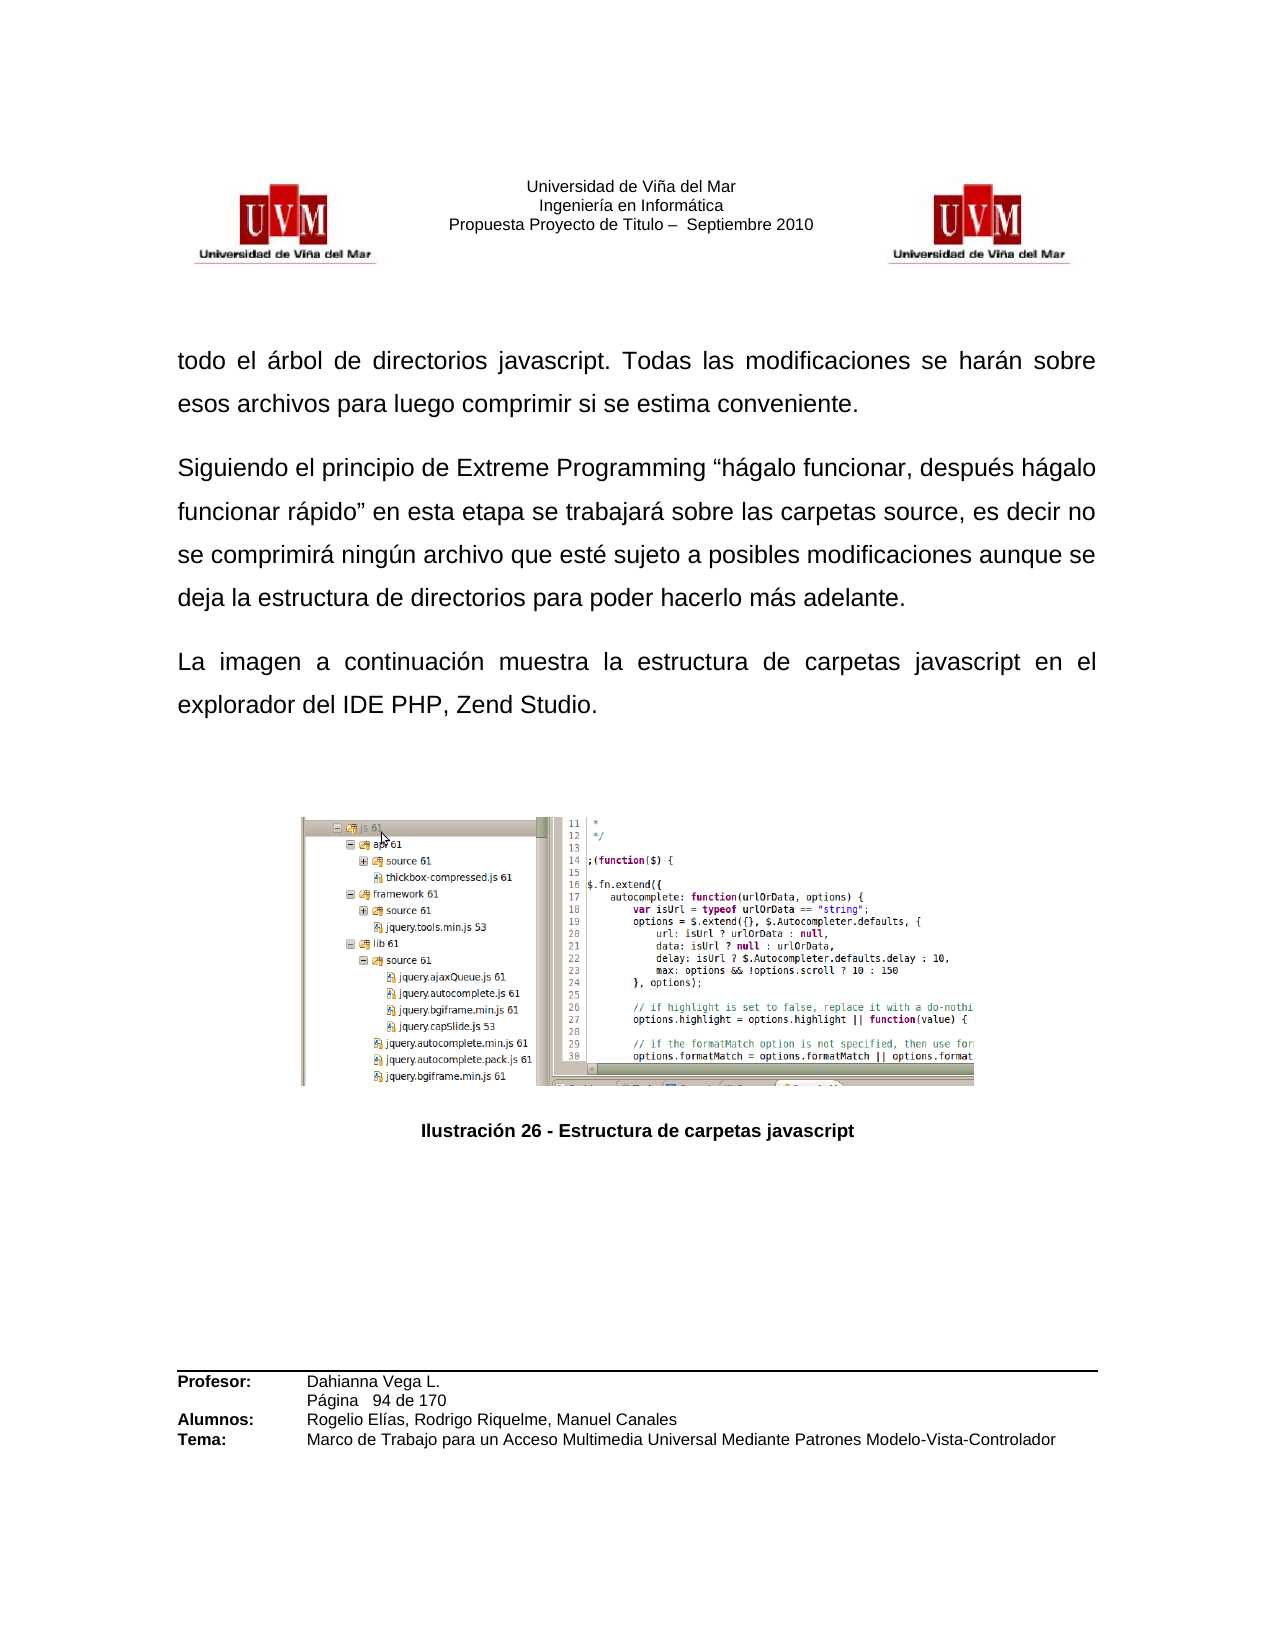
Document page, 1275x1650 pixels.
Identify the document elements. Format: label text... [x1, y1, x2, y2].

text Ilustración 26 - Estructura de carpetas javascript [177, 1120, 1098, 1142]
text Siguiendo el principio de Extreme Programming “hágalo funcionar, después hágalo funcionar rápido” en esta etapa se trabajará sobre las carpetas source, es decir no se comprimirá ningún archivo que esté sujeto a posibles modificaciones aunque se deja la estructura de directorios para poder hacerlo más adelante. [177, 453, 1098, 612]
picture [300, 817, 975, 1086]
text La imagen a continuación muestra la estructura de carpetas javascript en el explorador del IDE PHP, Zend Studio. [177, 647, 1098, 719]
picture [177, 176, 390, 267]
picture [871, 176, 1084, 267]
